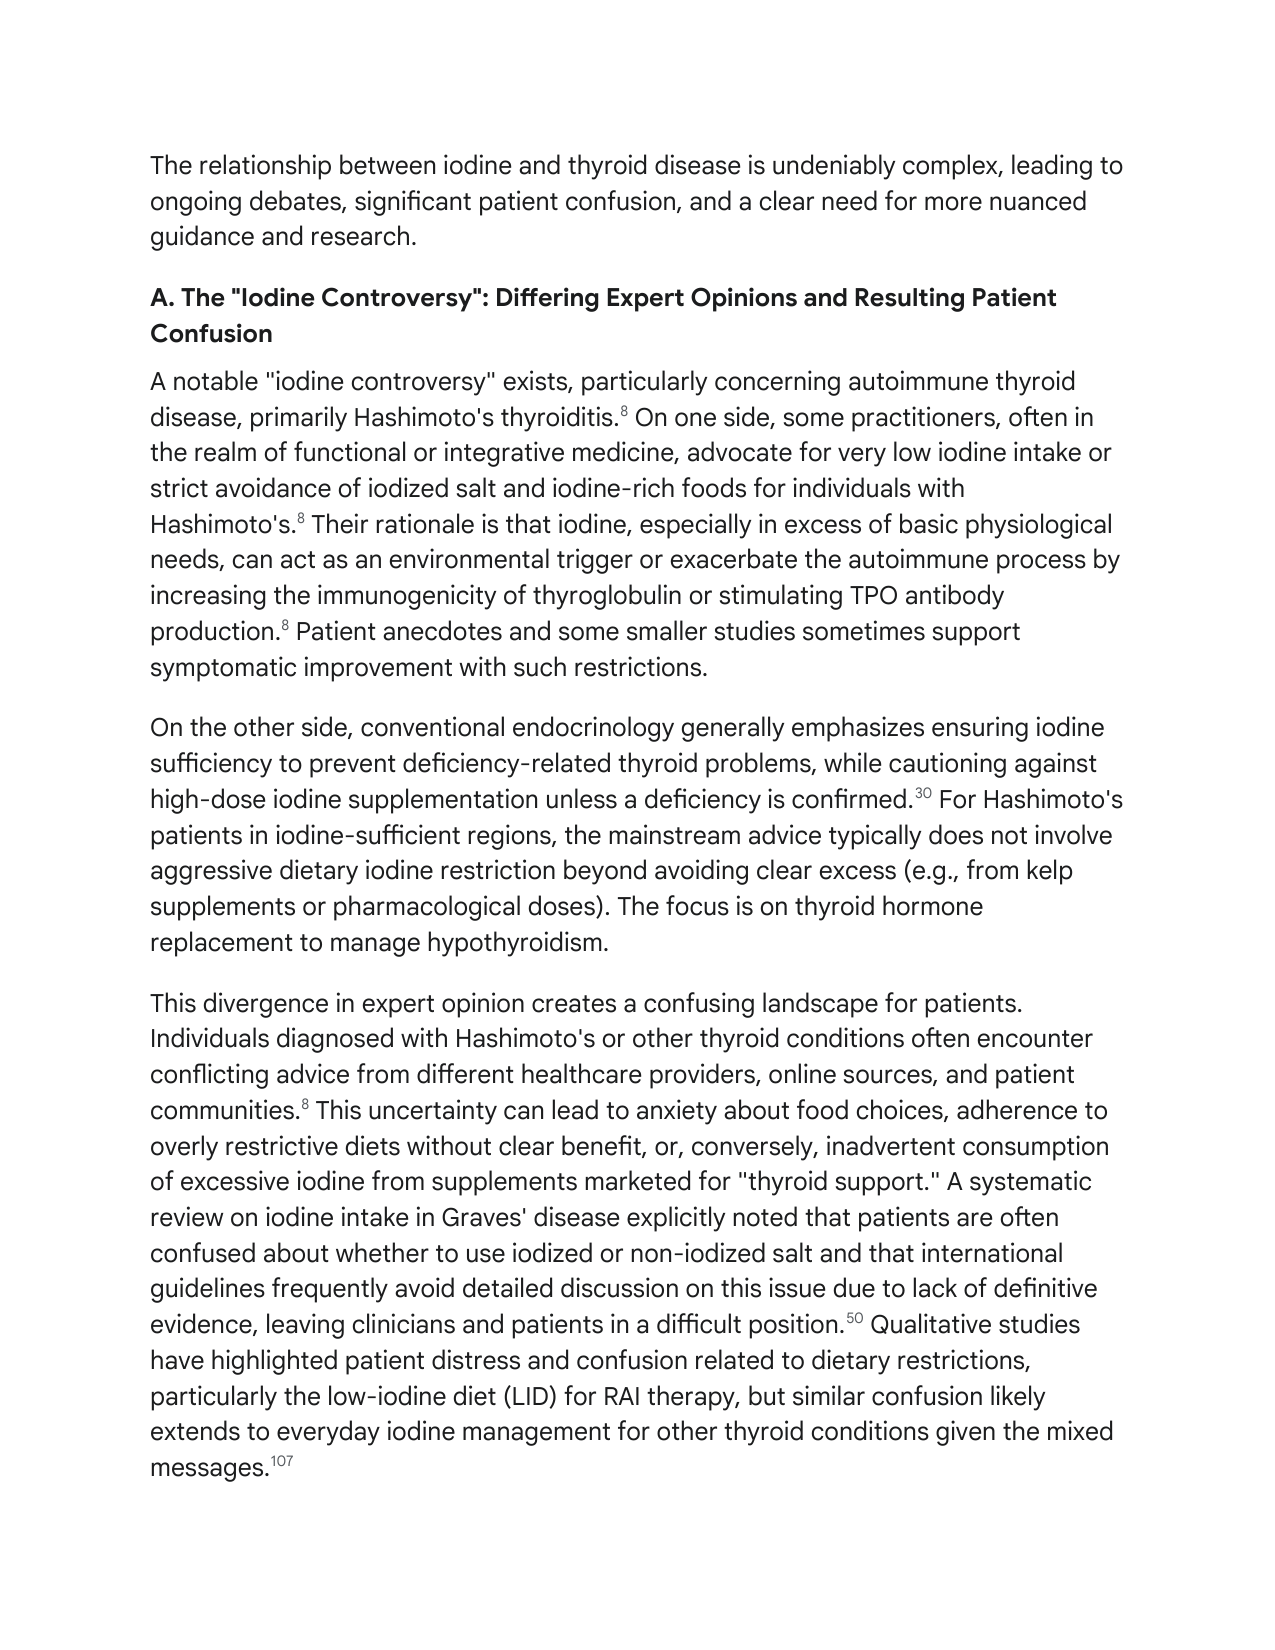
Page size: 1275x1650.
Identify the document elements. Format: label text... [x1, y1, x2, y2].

text This divergence in expert opinion creates a confusing landscape for patients. Individuals diagnosed with Hashimoto's or other thyroid conditions often encounter conflicting advice from different healthcare providers, online sources, and patient communities.8 This uncertainty can lead to anxiety about food choices, adherence to overly restrictive diets without clear benefit, or, conversely, inadvertent consumption of excessive iodine from supplements marketed for "thyroid support." A systematic review on iodine intake in Graves' disease explicitly noted that patients are often confused about whether to use iodized or non-iodized salt and that international guidelines frequently avoid detailed discussion on this issue due to lack of definitive evidence, leaving clinicians and patients in a difficult position.50 Qualitative studies have highlighted patient distress and confusion related to dietary restrictions, particularly the low-iodine diet (LID) for RAI therapy, but similar confusion likely extends to everyday iodine management for other thyroid conditions given the mixed messages.107 [150, 988, 1125, 1484]
subtitle A. The "Iodine Controversy": Differing Expert Opinions and Resulting Patient Confusion [150, 282, 1125, 349]
text A notable "iodine controversy" exists, particularly concerning autoimmune thyroid disease, primarily Hashimoto's thyroiditis.8 On one side, some practitioners, often in the realm of functional or integrative medicine, advocate for very low iodine intake or strict avoidance of iodized salt and iodine-rich foods for individuals with Hashimoto's.8 Their rationale is that iodine, especially in excess of basic physiological needs, can act as an environmental trigger or exacerbate the autoimmune process by increasing the immunogenicity of thyroglobulin or stimulating TPO antibody production.8 Patient anecdotes and some smaller studies sometimes support symptomatic improvement with such restrictions. [150, 366, 1125, 683]
text On the other side, conventional endocrinology generally emphasizes ensuring iodine sufficiency to prevent deficiency-related thyroid problems, while cautioning against high-dose iodine supplementation unless a deficiency is confirmed.30 For Hashimoto's patients in iodine-sufficient regions, the mainstream advice typically does not involve aggressive dietary iodine restriction beyond avoiding clear excess (e.g., from kelp supplements or pharmacological doses). The focus is on thyroid hormone replacement to manage hypothyroidism. [150, 713, 1125, 958]
text The relationship between iodine and thyroid disease is undeniably complex, leading to ongoing debates, significant patient confusion, and a clear need for more nuanced guidance and research. [150, 150, 1125, 253]
